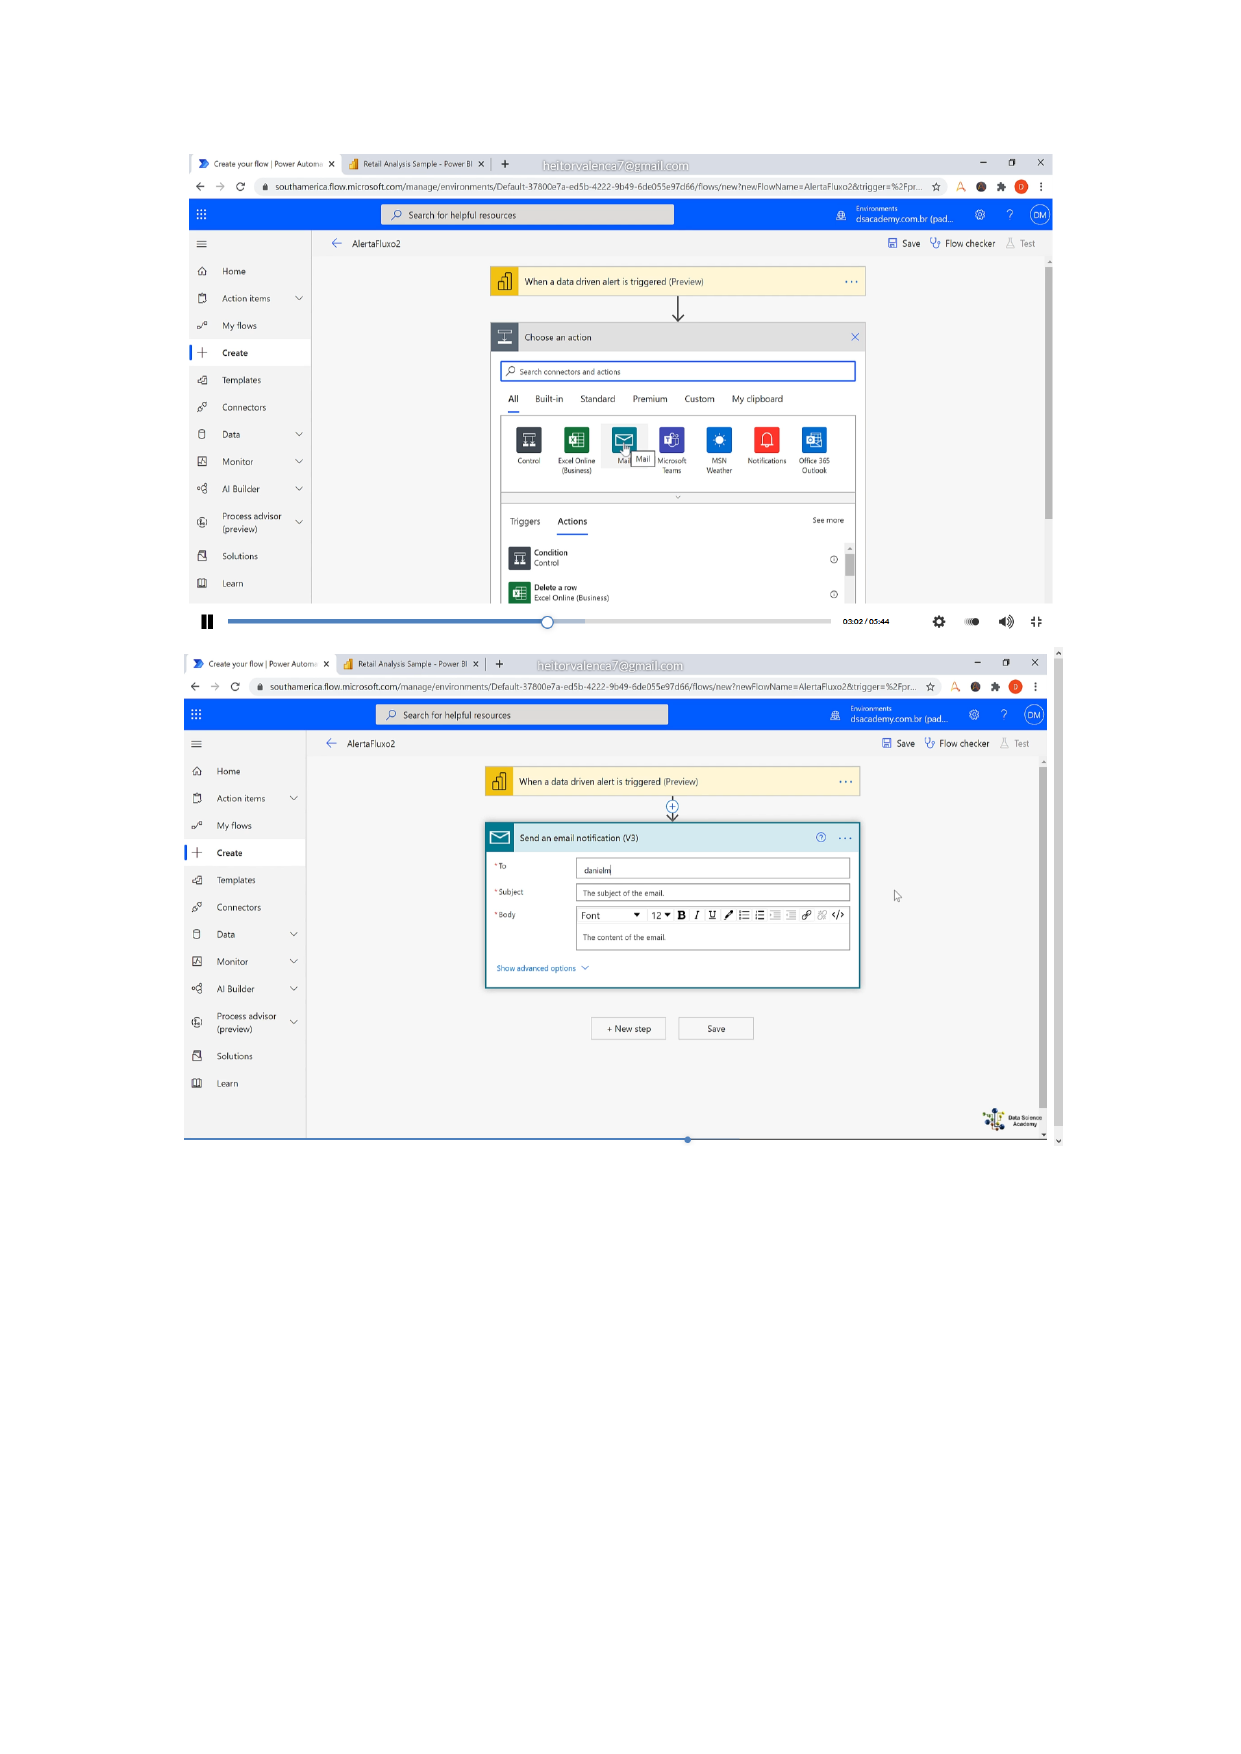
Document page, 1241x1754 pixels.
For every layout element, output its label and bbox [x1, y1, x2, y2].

picture [177, 147, 1063, 646]
picture [177, 647, 1063, 1146]
